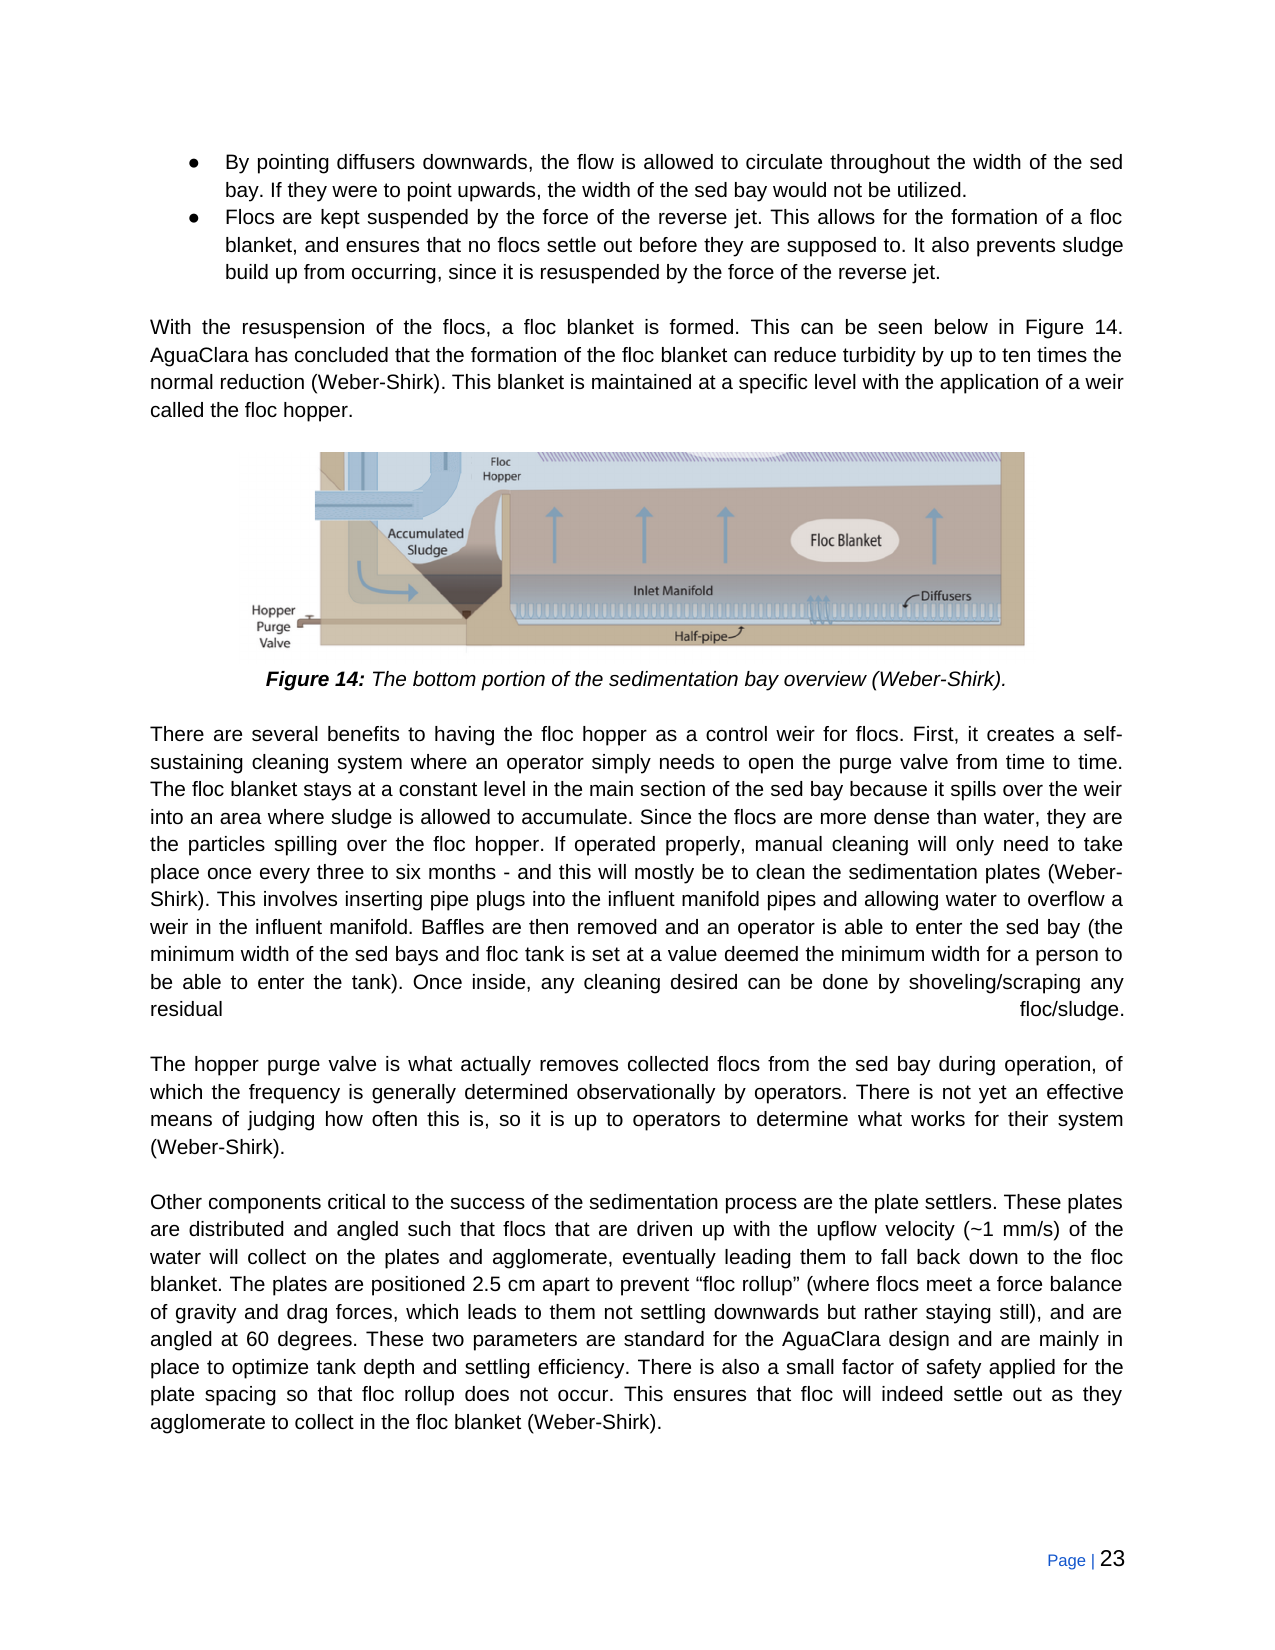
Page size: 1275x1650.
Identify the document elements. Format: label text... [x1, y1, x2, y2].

list By pointing diffusers downwards, the flow is allowed to circulate throughout the width of the sed bay. If they were to point upwards, the width of the sed bay would not be utilized. [187, 150, 1125, 201]
text There are several benefits to having the floc hopper as a control weir for flocs. First, it creates a self-sustaining cleaning system where an operator simply needs to open the purge valve from time to time. The floc blanket stays at a constant level in the main section of the sed bay because it spills over the weir into an area where sludge is allowed to accumulate. Since the flocs are more dense than water, they are the particles spilling over the floc hopper. If operated properly, manual cleaning will only need to take place once every three to six months - and this will mostly be to clean the sedimentation plates (Weber-Shirk). This involves inserting pipe plugs into the influent manifold pipes and allowing water to overflow a weir in the influent manifold. Baffles are then removed and an operator is able to enter the sed bay (the minimum width of the sed bays and floc tank is set at a value deemed the minimum width for a person to be able to enter the tank). Once inside, any cleaning desired can be done by shoveling/scraping any residual floc/sludge. The hopper purge valve is what actually removes collected flocs from the sed bay during operation, of which the frequency is generally determined observationally by operators. There is not yet an effective means of judging how often this is, so it is up to operators to determine what works for their system (Weber-Shirk). [150, 722, 1125, 1159]
list Flocs are kept suspended by the force of the reverse jet. This allows for the formation of a floc blanket, and ensures that no flocs settle out before they are supposed to. It also prevents sludge build up from occurring, since it is resuspended by the force of the reverse jet. [187, 205, 1125, 284]
picture [239, 452, 1036, 664]
text Figure 14: The bottom portion of the sedimentation bay overview (Weber-Shirk). [150, 667, 1125, 691]
text Other components critical to the success of the sedimentation process are the plate settlers. These plates are distributed and angled such that flocs that are driven up with the upflow velocity (~1 mm/s) of the water will collect on the plates and agglomerate, eventually leading them to fall back down to the floc blanket. The plates are positioned 2.5 cm apart to prevent “floc rollup” (where flocs meet a force balance of gravity and drag forces, which leads to them not settling downwards but rather staying still), and are angled at 60 degrees. These two parameters are standard for the AguaClara design and are mainly in place to optimize tank depth and settling efficiency. There is also a small factor of safety applied for the plate spacing so that floc rollup does not occur. This ensures that floc will indeed settle out as they agglomerate to collect in the floc blanket (Weber-Shirk). [150, 1190, 1125, 1434]
text With the resuspension of the flocs, a floc blanket is formed. This can be seen below in Figure 14. AguaClara has concluded that the formation of the floc blanket can reduce turbidity by up to ten times the normal reduction (Weber-Shirk). This blanket is maintained at a specific level with the application of a weir called the floc hopper. [150, 315, 1125, 421]
